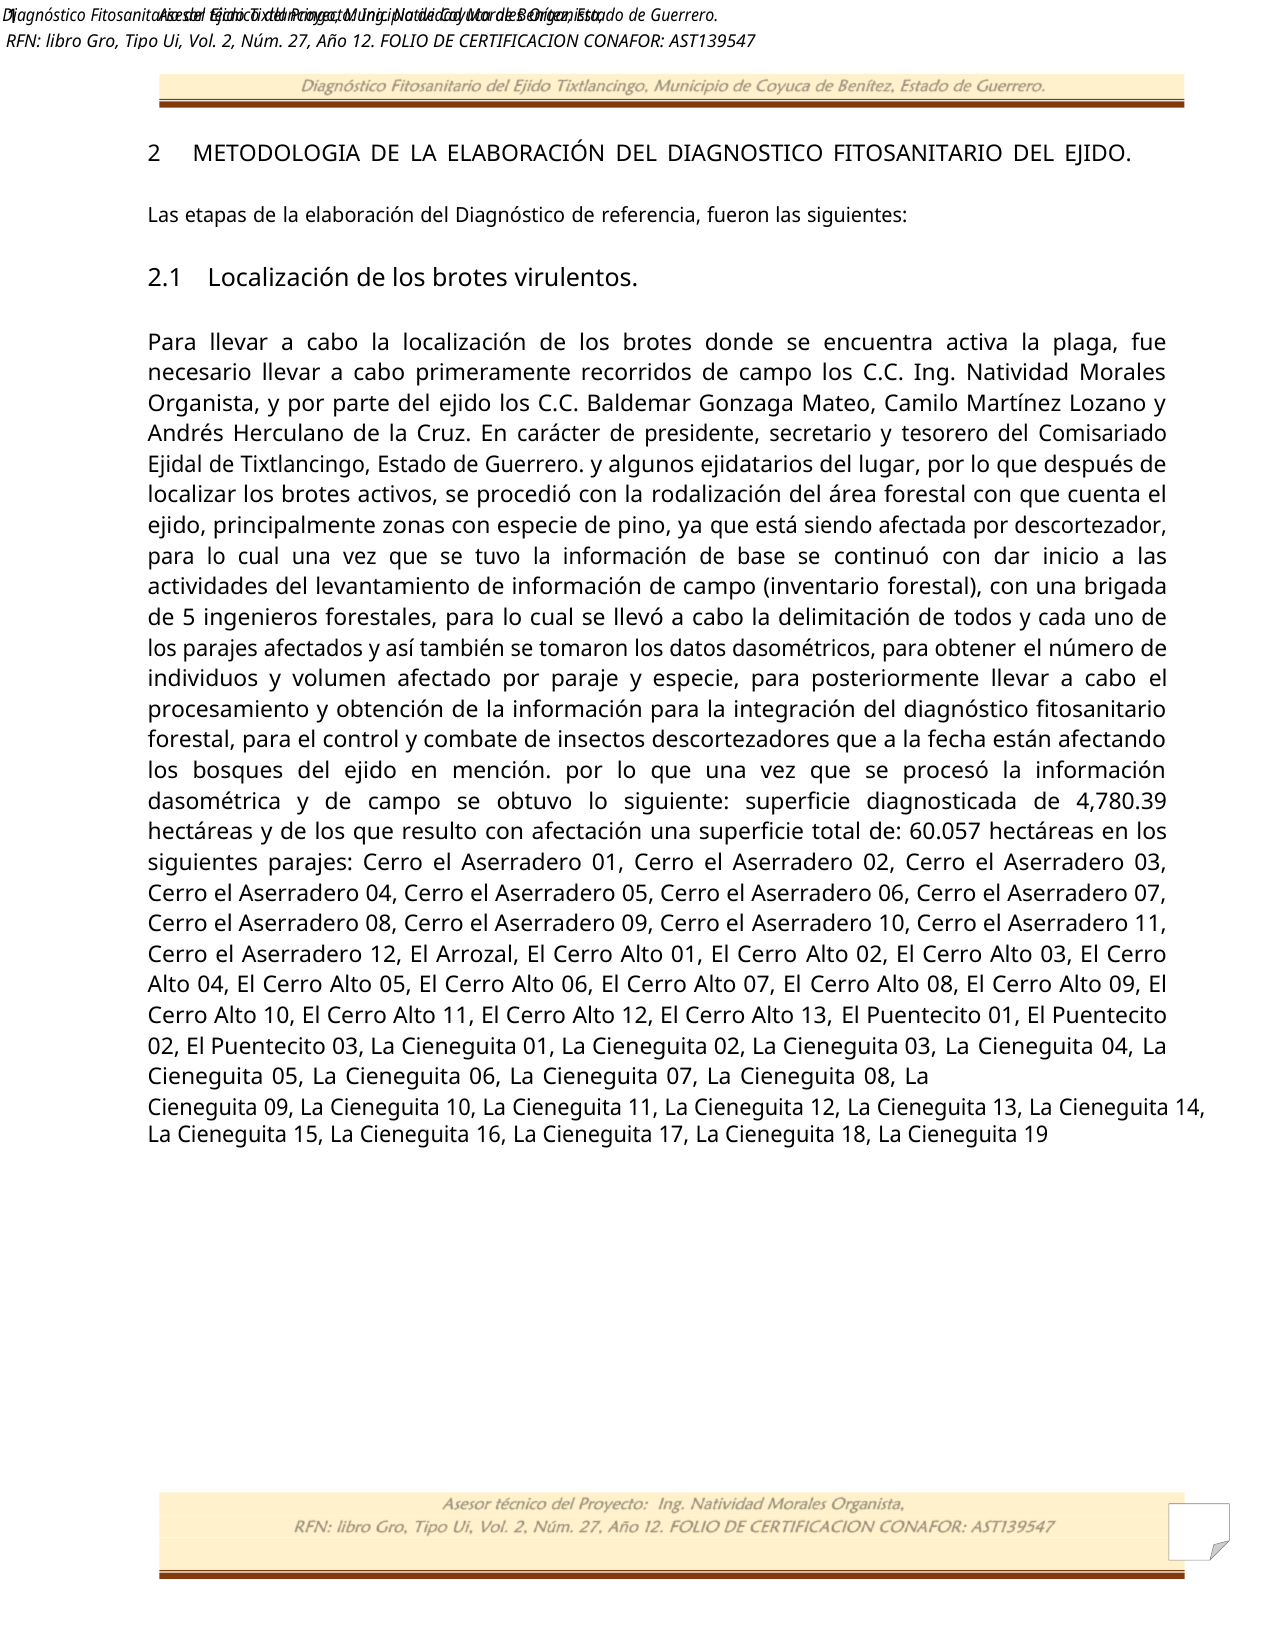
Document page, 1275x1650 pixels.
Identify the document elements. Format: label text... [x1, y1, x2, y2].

text Cieneguita 09, La Cieneguita 10, La Cieneguita 11, La Cieneguita 12, La Cieneguita 13, La Cieneguita 14, [147, 1093, 1212, 1121]
subtitle Localización de los brotes virulentos. [147, 259, 1212, 293]
picture [280, 1485, 1064, 1537]
picture [287, 67, 1067, 98]
text Las etapas de la elaboración del Diagnóstico de referencia, fueron las siguientes: [147, 200, 1212, 229]
text La Cieneguita 15, La Cieneguita 16, La Cieneguita 17, La Cieneguita 18, La Cieneguita 19 [147, 1121, 1212, 1148]
text Para llevar a cabo la localización de los brotes donde se encuentra activa la plaga, fue necesario llevar a cabo primeramente recorridos de campo los C.C. Ing. Natividad Morales Organista, y por parte del ejido los C.C. Baldemar Gonzaga Mateo, Camilo Martínez Lozano y Andrés Herculano de la Cruz. En carácter de presidente, secretario y tesorero del Comisariado Ejidal de Tixtlancingo, Estado de Guerrero. y algunos ejidatarios del lugar, por lo que después de localizar los brotes activos, se procedió con la rodalización del área forestal con que cuenta el ejido, principalmente zonas con especie de pino, ya que está siendo afectada por descortezador, para lo cual una vez que se tuvo la información de base se continuó con dar inicio a las actividades del levantamiento de información de campo (inventario forestal), con una brigada de 5 ingenieros forestales, para lo cual se llevó a cabo la delimitación de todos y cada uno de los parajes afectados y así también se tomaron los datos dasométricos, para obtener el número de individuos y volumen afectado por paraje y especie, para posteriormente llevar a cabo el procesamiento y obtención de la información para la integración del diagnóstico fitosanitario forestal, para el control y combate de insectos descortezadores que a la fecha están afectando los bosques del ejido en mención. por lo que una vez que se procesó la información dasométrica y de campo se obtuvo lo siguiente: superficie diagnosticada de 4,780.39 hectáreas y de los que resulto con afectación una superficie total de: 60.057 hectáreas en los siguientes parajes: Cerro el Aserradero 01, Cerro el Aserradero 02, Cerro el Aserradero 03, Cerro el Aserradero 04, Cerro el Aserradero 05, Cerro el Aserradero 06, Cerro el Aserradero 07, Cerro el Aserradero 08, Cerro el Aserradero 09, Cerro el Aserradero 10, Cerro el Aserradero 11, Cerro el Aserradero 12, El Arrozal, El Cerro Alto 01, El Cerro Alto 02, El Cerro Alto 03, El Cerro Alto 04, El Cerro Alto 05, El Cerro Alto 06, El Cerro Alto 07, El Cerro Alto 08, El Cerro Alto 09, El Cerro Alto 10, El Cerro Alto 11, El Cerro Alto 12, El Cerro Alto 13, El Puentecito 01, El Puentecito 02, El Puentecito 03, La Cieneguita 01, La Cieneguita 02, La Cieneguita 03, La Cieneguita 04, La Cieneguita 05, La Cieneguita 06, La Cieneguita 07, La Cieneguita 08, La [147, 326, 1167, 1092]
list METODOLOGIA DE LA ELABORACIÓN DEL DIAGNOSTICO FITOSANITARIO DEL EJIDO. [147, 137, 1212, 168]
